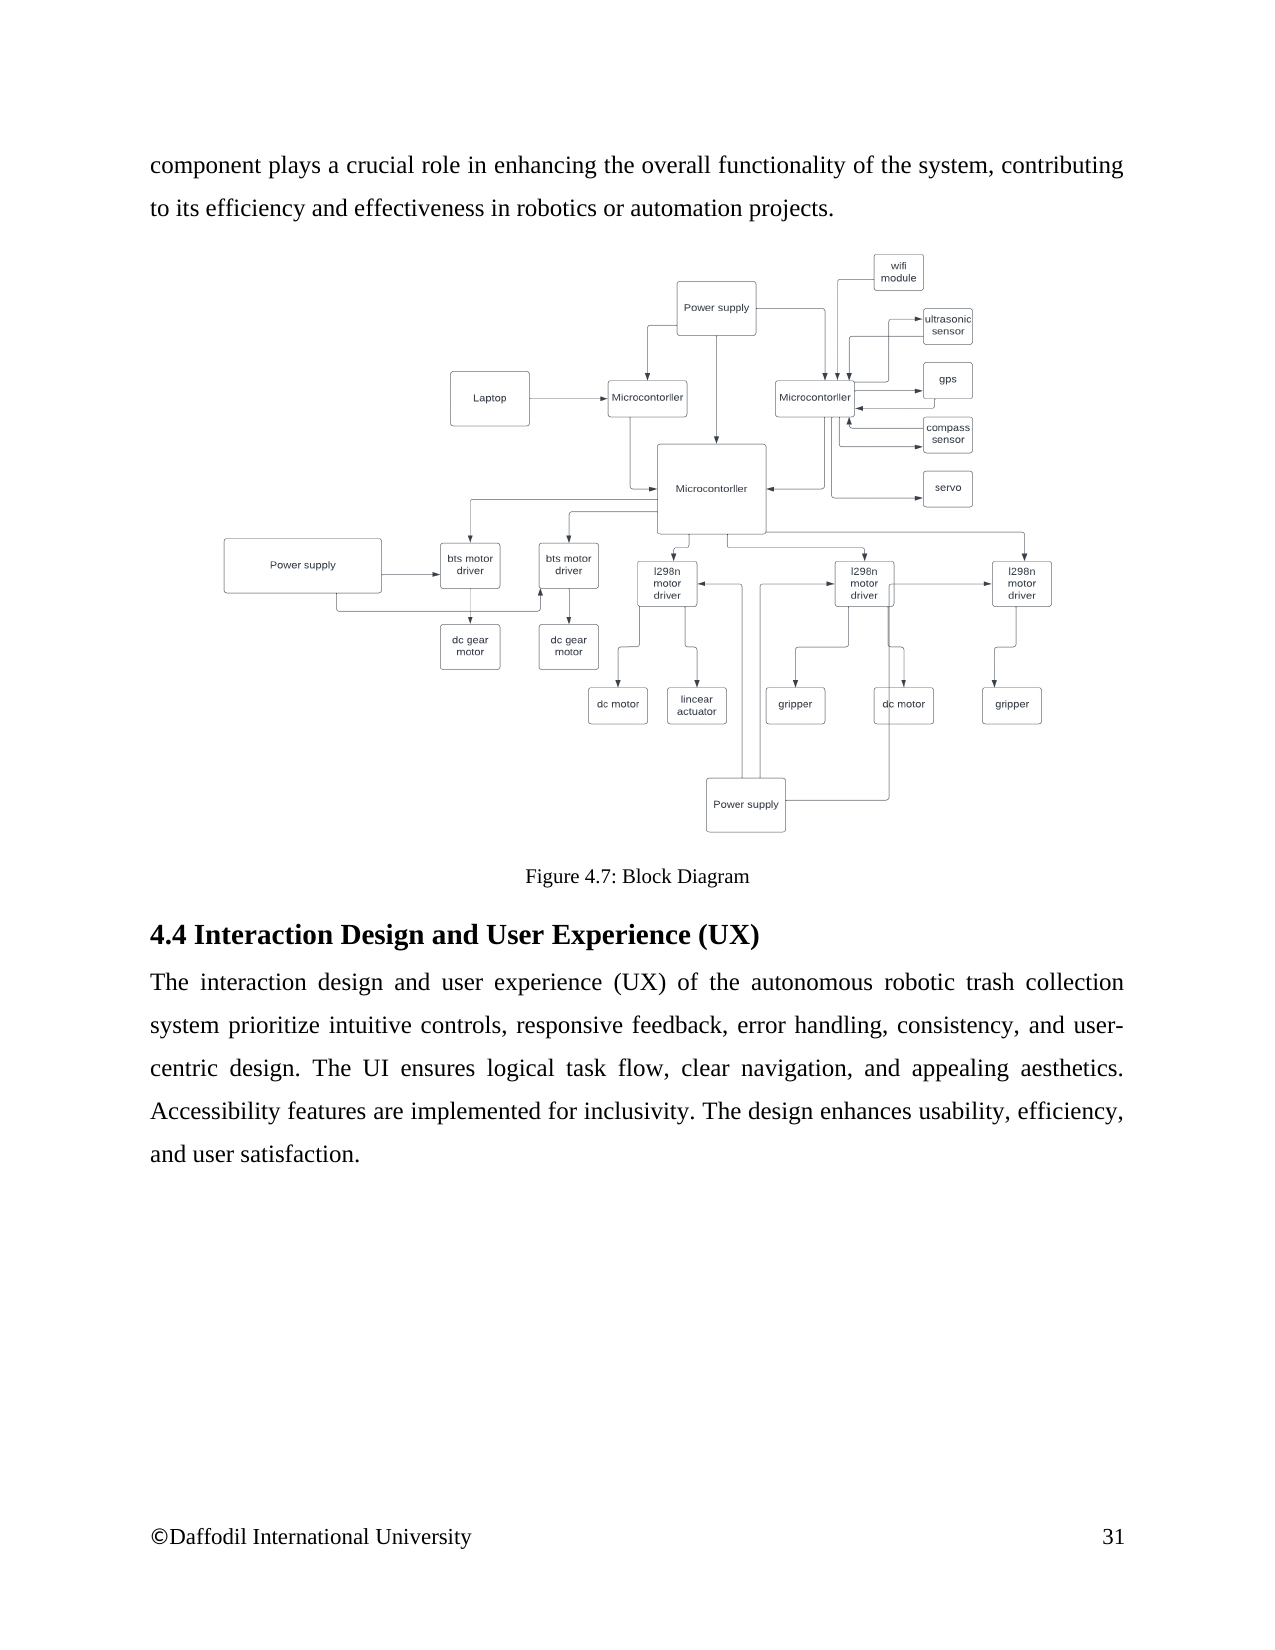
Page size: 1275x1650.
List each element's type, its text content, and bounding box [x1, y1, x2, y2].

text Figure 4.7: Block Diagram [150, 864, 1125, 888]
text 4.4 Interaction Design and User Experience (UX) [150, 917, 1125, 950]
picture [204, 236, 1071, 850]
text The interaction design and user experience (UX) of the autonomous robotic trash collection system prioritize intuitive controls, responsive feedback, error handling, consistency, and user-centric design. The UI ensures logical task flow, clear navigation, and appealing aesthetics. Accessibility features are implemented for inclusivity. The design enhances usability, efficiency, and user satisfaction. [150, 967, 1125, 1168]
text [150, 150, 1125, 222]
